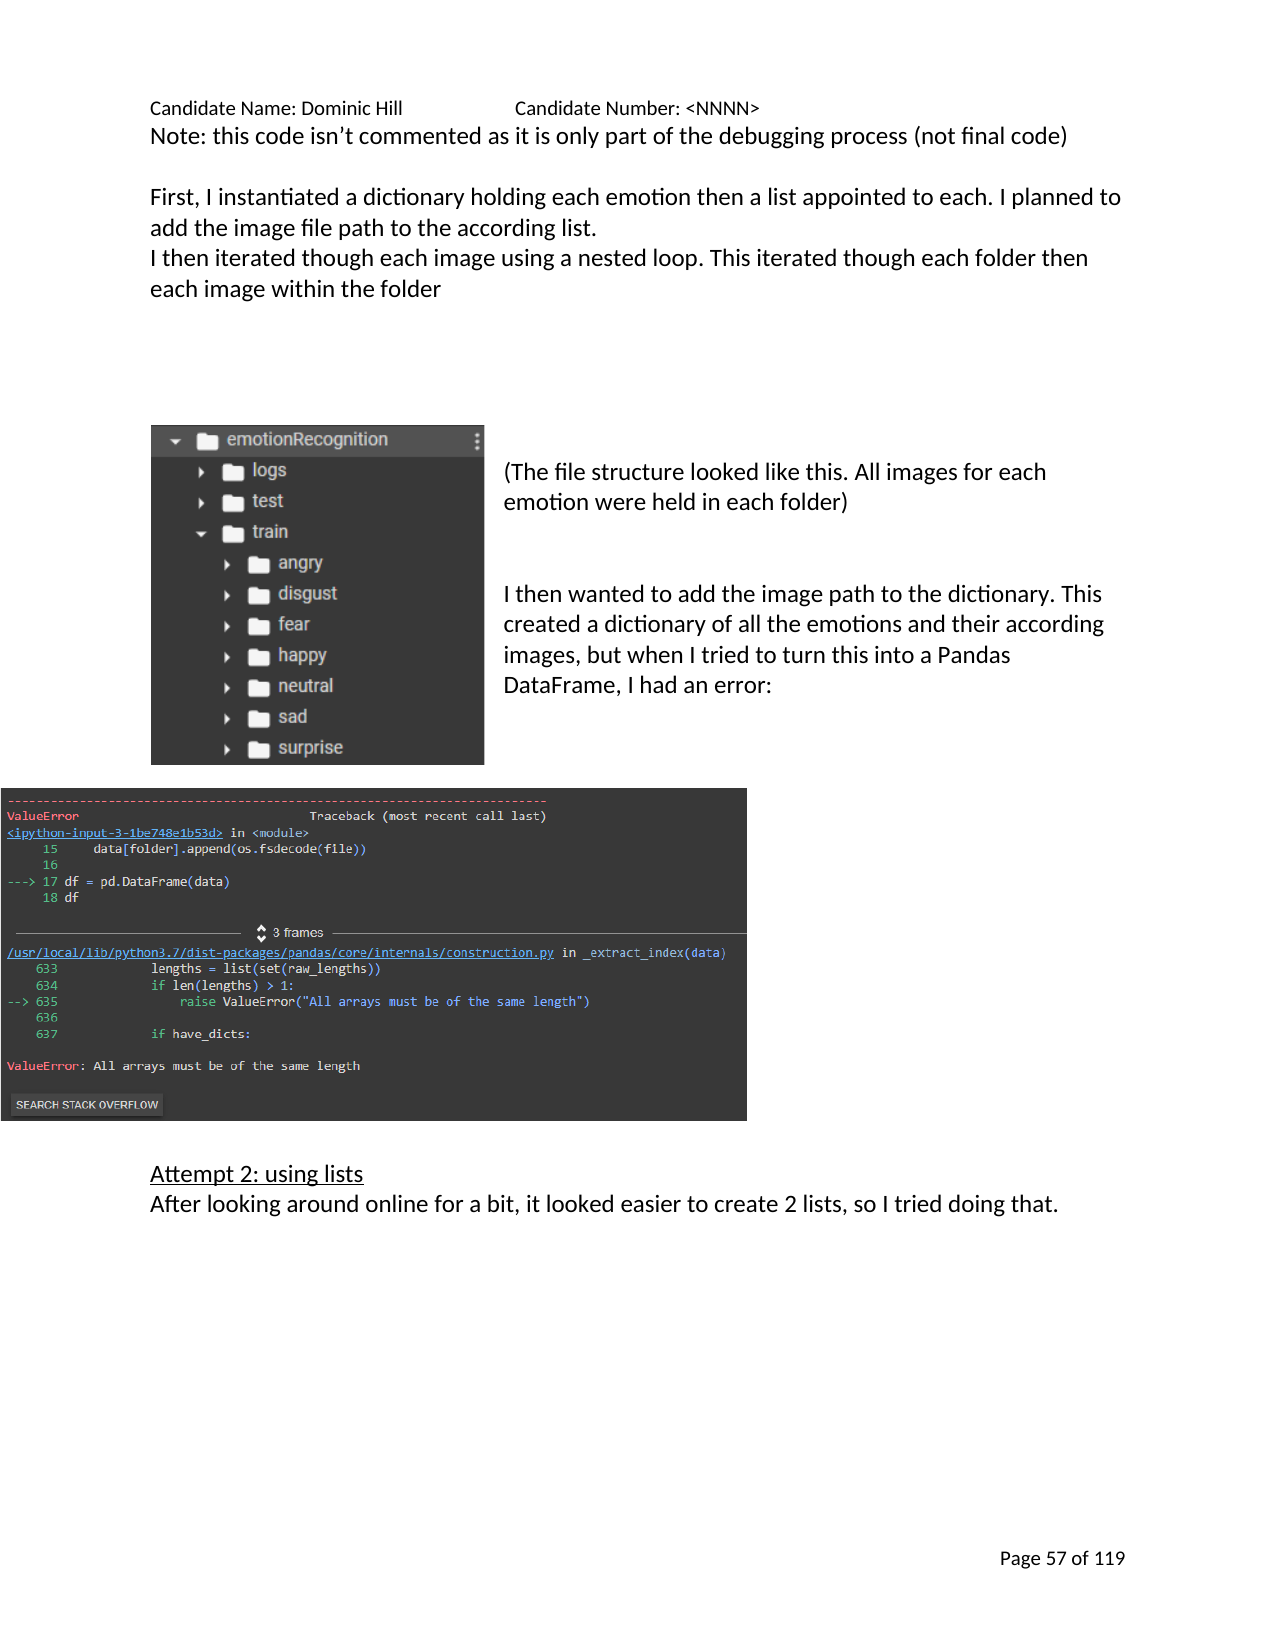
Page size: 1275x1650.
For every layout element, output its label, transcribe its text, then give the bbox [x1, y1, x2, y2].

text After looking around online for a bit, it looked easier to create 2 lists, so I tried doing that. [150, 1188, 1125, 1219]
picture [0, 788, 747, 1120]
text (The file structure looked like this. All images for each emotion were held in each folder) [485, 456, 1125, 517]
text Attempt 2: using lists [150, 1158, 1125, 1188]
text First, I instantiated a dictionary holding each emotion then a list appointed to each. I planned to add the image file path to the according list. [150, 181, 1125, 242]
picture [150, 425, 485, 763]
text I then iterated though each image using a nested loop. This iterated though each folder then each image within the folder [150, 242, 1125, 303]
text I then wanted to add the image path to the dictionary. This created a dictionary of all the emotions and their according images, but when I tried to turn this into a Pandas DataFrame, I had an error: [485, 578, 1125, 700]
text Note: this code isn’t commented as it is only part of the debugging process (not final code) [150, 120, 1125, 151]
